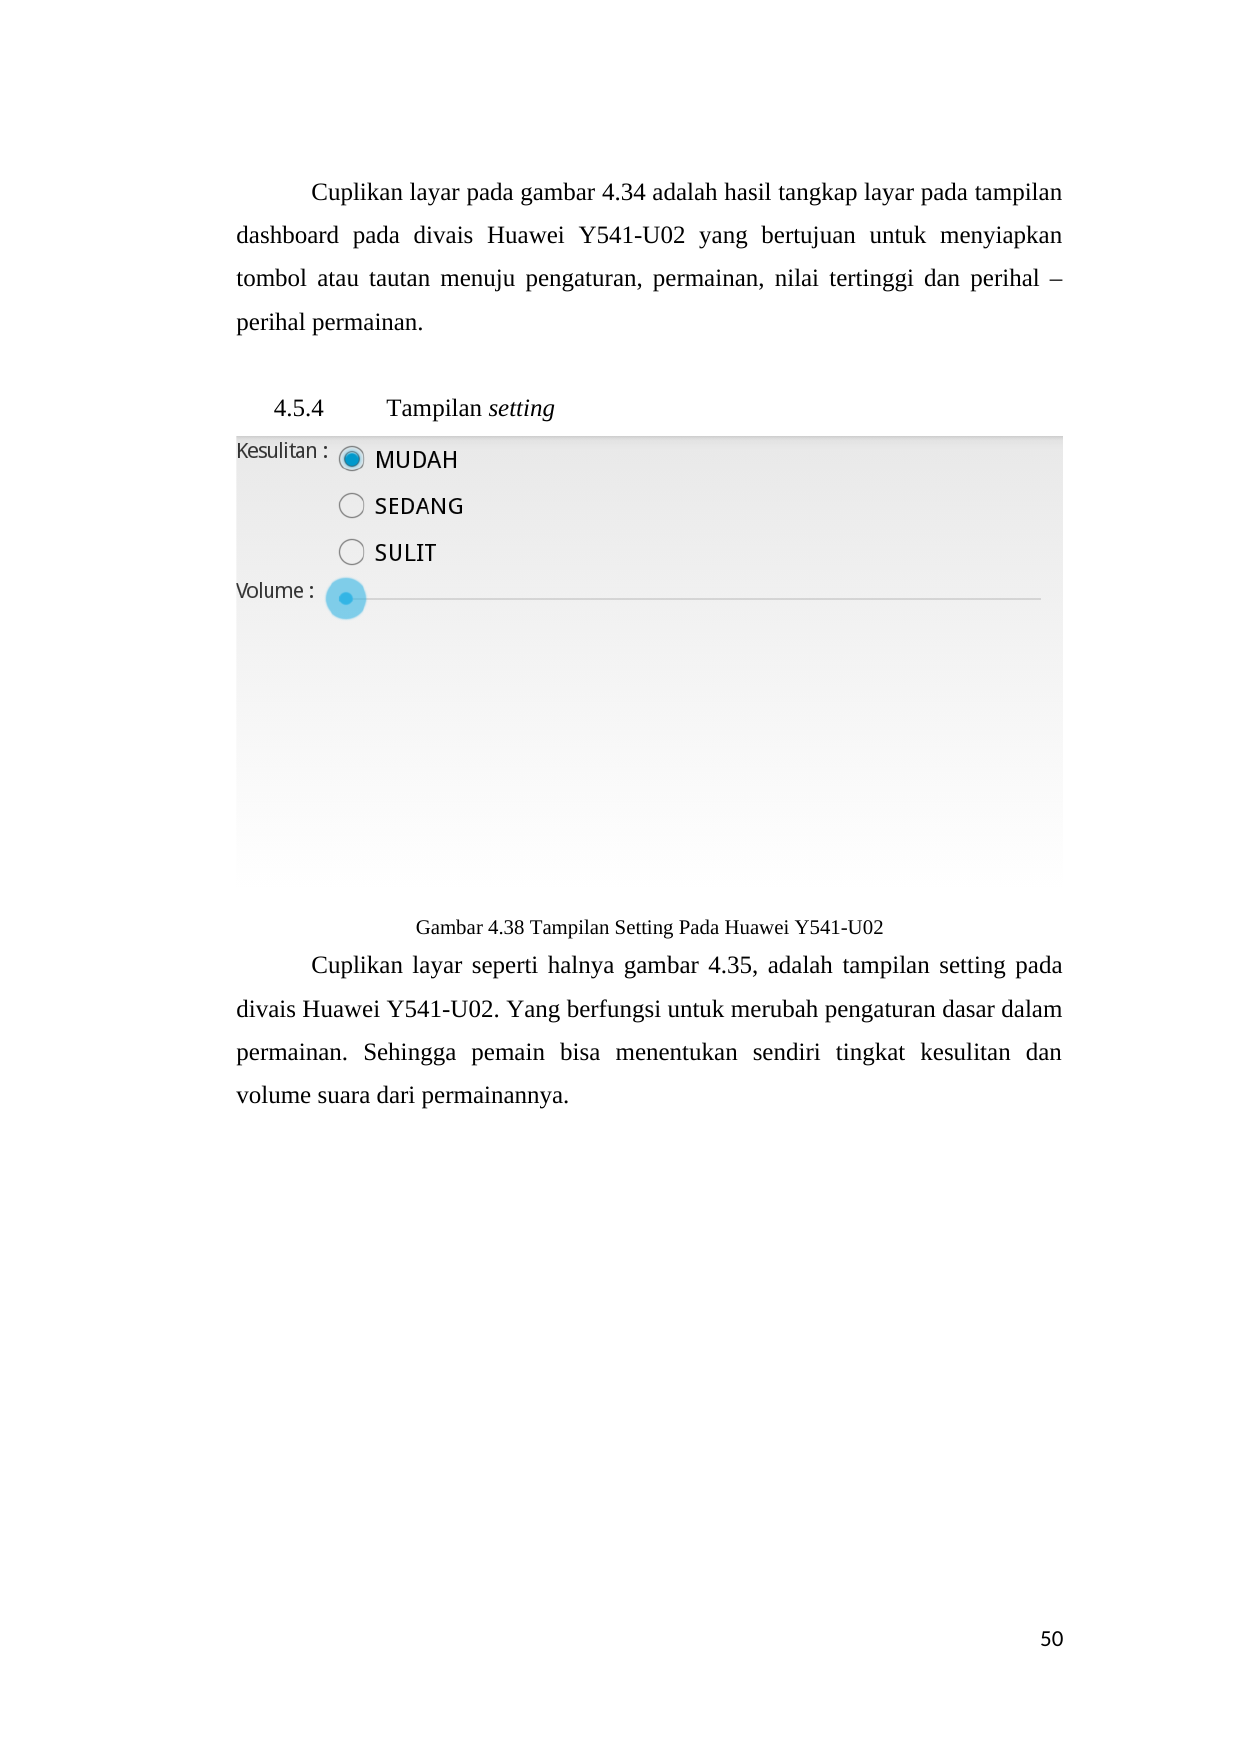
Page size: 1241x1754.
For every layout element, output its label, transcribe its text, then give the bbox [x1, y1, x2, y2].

picture [236, 436, 1063, 901]
list Cuplikan layar pada gambar 4.34 adalah hasil tangkap layar pada tampilan dashboard pada divais Huawei Y541-U02 yang bertujuan untuk menyiapkan tombol atau tautan menuju pengaturan, permainan, nilai tertinggi dan perihal – perihal permainan. [236, 177, 1063, 335]
list Tampilan setting [274, 393, 1063, 422]
list Cuplikan layar seperti halnya gambar 4.35, adalah tampilan setting pada divais Huawei Y541-U02. Yang berfungsi untuk merubah pengaturan dasar dalam permainan. Sehingga pemain bisa menentukan sendiri tingkat kesulitan dan volume suara dari permainannya. [236, 951, 1063, 1109]
list Gambar 4.38 Tampilan Setting Pada Huawei Y541-U02 [236, 914, 1063, 939]
